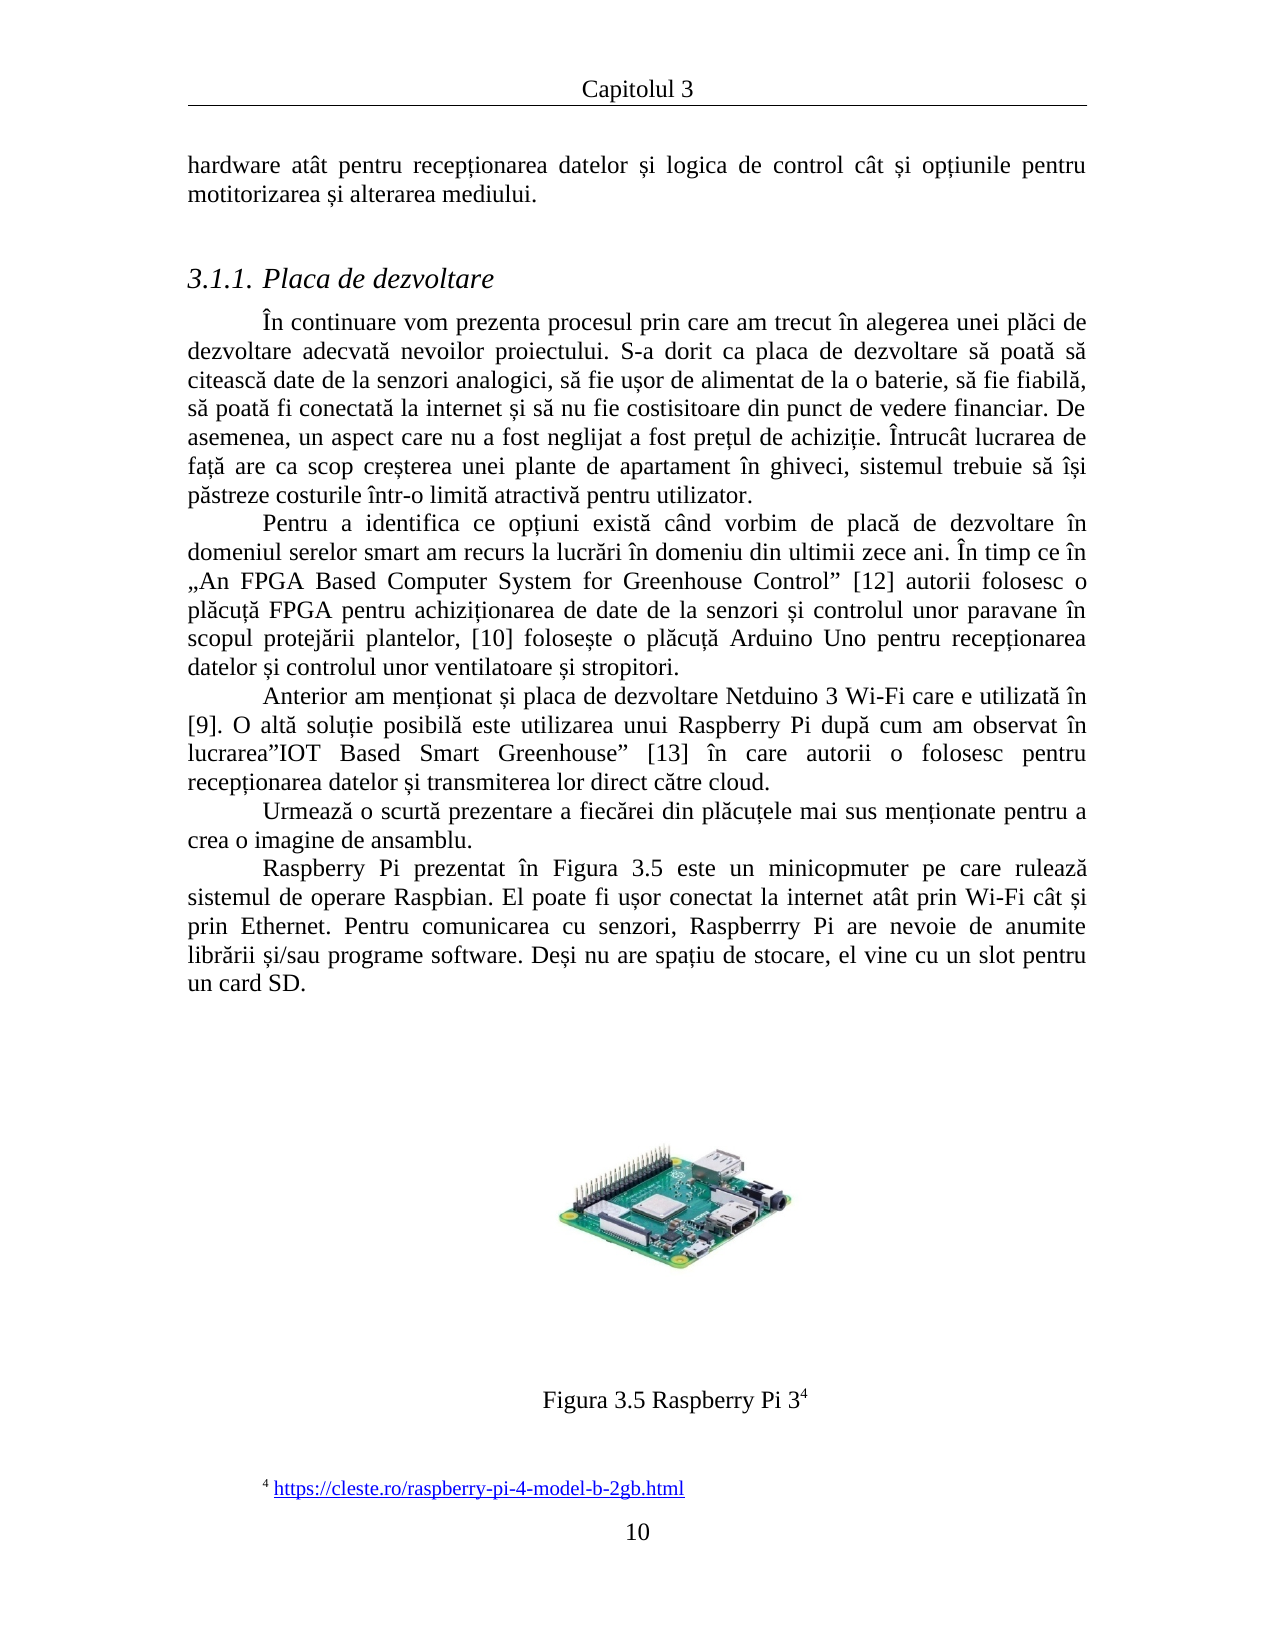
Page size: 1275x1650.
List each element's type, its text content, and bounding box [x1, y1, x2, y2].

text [187, 150, 1087, 207]
text În continuare vom prezenta procesul prin care am trecut în alegerea unei plăci de dezvoltare adecvată nevoilor proiectului. S-a dorit ca placa de dezvoltare să poată să citească date de la senzori analogici, să fie ușor de alimentat de la o baterie, să fie fiabilă, să poată fi conectată la internet și să nu fie costisitoare din punct de vedere financiar. De asemenea, un aspect care nu a fost neglijat a fost prețul de achiziție. Întrucât lucrarea de față are ca scop creșterea unei plante de apartament în ghiveci, sistemul trebuie să își păstreze costurile într-o limită atractivă pentru utilizator. [187, 307, 1087, 508]
subtitle Placa de dezvoltare [187, 261, 1087, 295]
picture [517, 1026, 833, 1386]
text Pentru a identifica ce opțiuni există când vorbim de placă de dezvoltare în domeniul serelor smart am recurs la lucrări în domeniu din ultimii zece ani. În timp ce în „An FPGA Based Computer System for Greenhouse Control” [12] autorii folosesc o plăcuță FPGA pentru achiziționarea de date de la senzori și controlul unor paravane în scopul protejării plantelor, [10] folosește o plăcuță Arduino Uno pentru recepționarea datelor și controlul unor ventilatoare și stropitori. [187, 508, 1087, 681]
text Urmează o scurtă prezentare a fiecărei din plăcuțele mai sus menționate pentru a crea o imagine de ansamblu. [187, 796, 1087, 853]
text Anterior am menționat și placa de dezvoltare Netduino 3 Wi-Fi care e utilizată în [9]. O altă soluție posibilă este utilizarea unui Raspberry Pi după cum am observat în lucrarea”IOT Based Smart Greenhouse” [13] în care autorii o folosesc pentru recepționarea datelor și transmiterea lor direct către cloud. [187, 681, 1087, 796]
